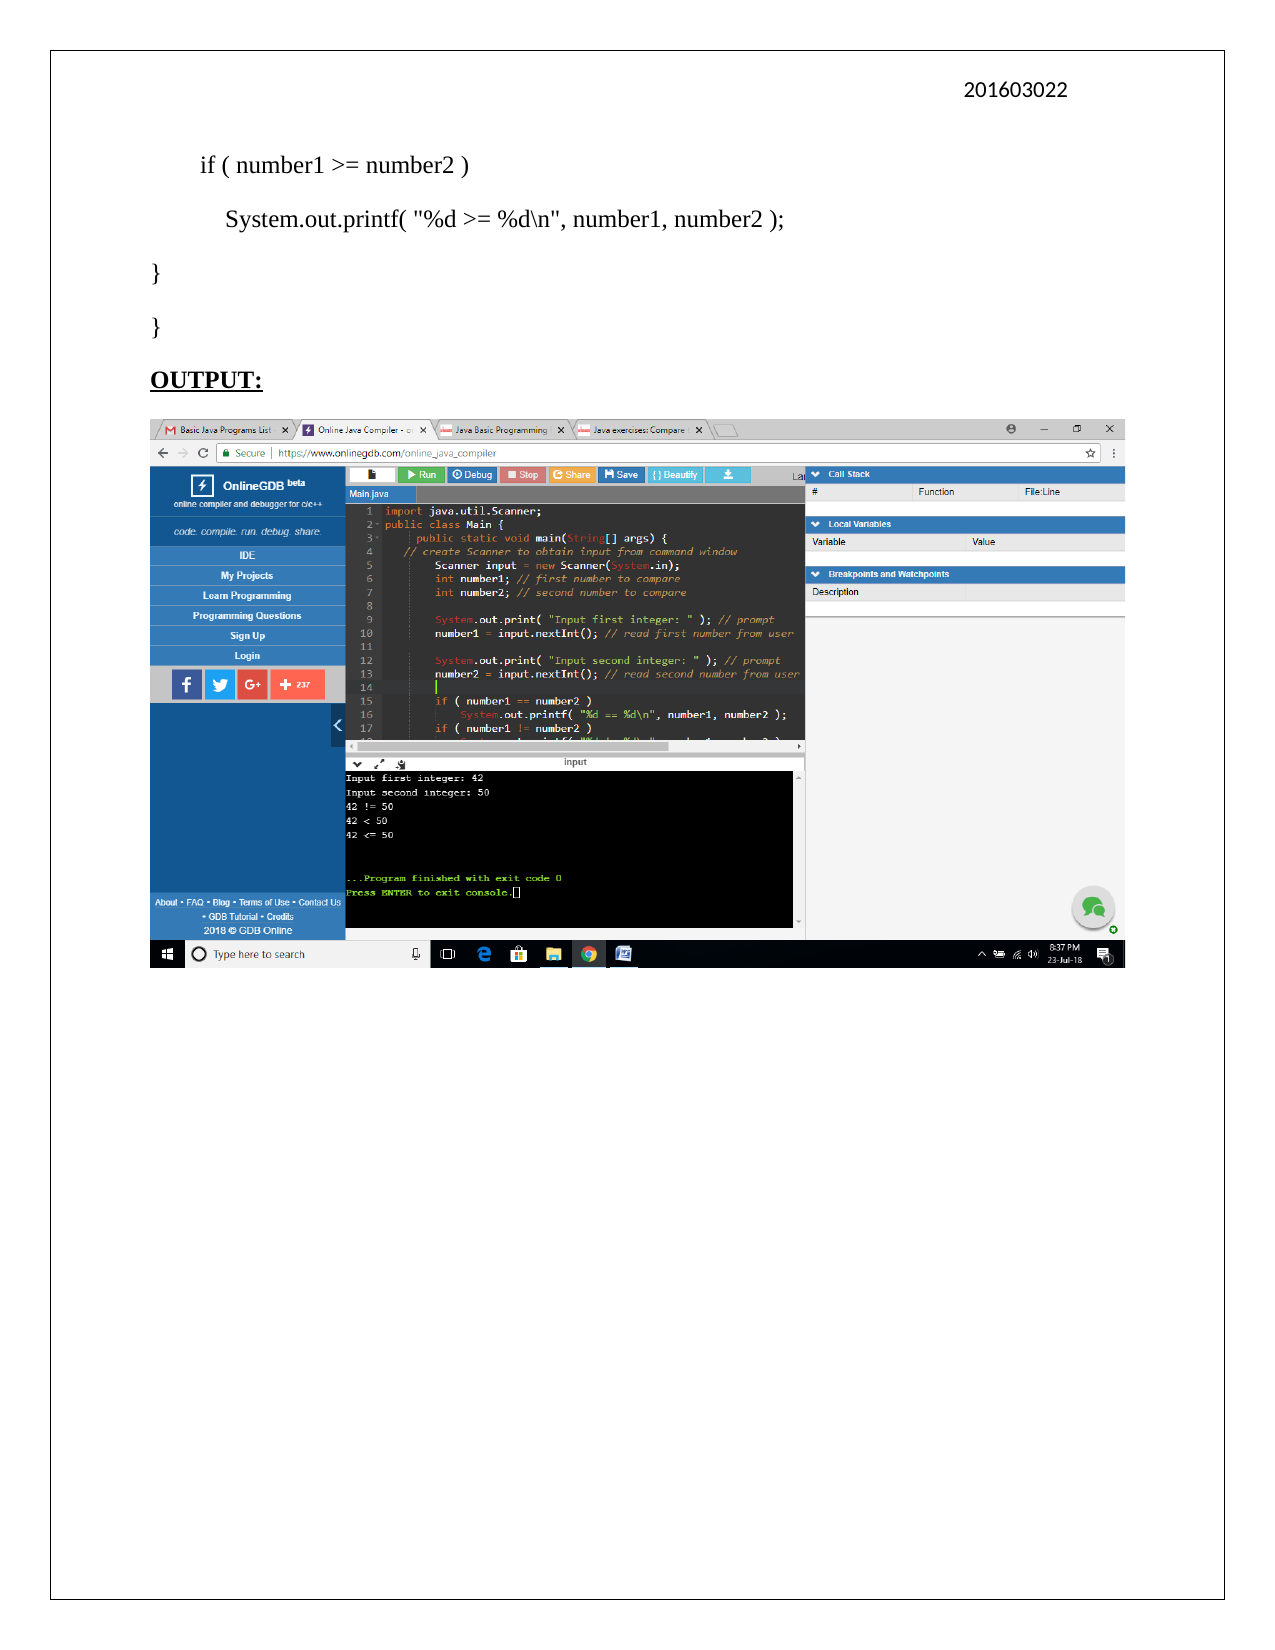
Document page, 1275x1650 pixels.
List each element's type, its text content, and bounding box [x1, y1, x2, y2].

text } [150, 258, 1125, 286]
text } [150, 312, 1125, 340]
text OUTPUT: [150, 365, 1125, 394]
text System.out.printf( "%d >= %d\n", number1, number2 ); [150, 204, 1125, 233]
picture [150, 419, 1125, 968]
text if ( number1 >= number2 ) [150, 150, 1125, 179]
